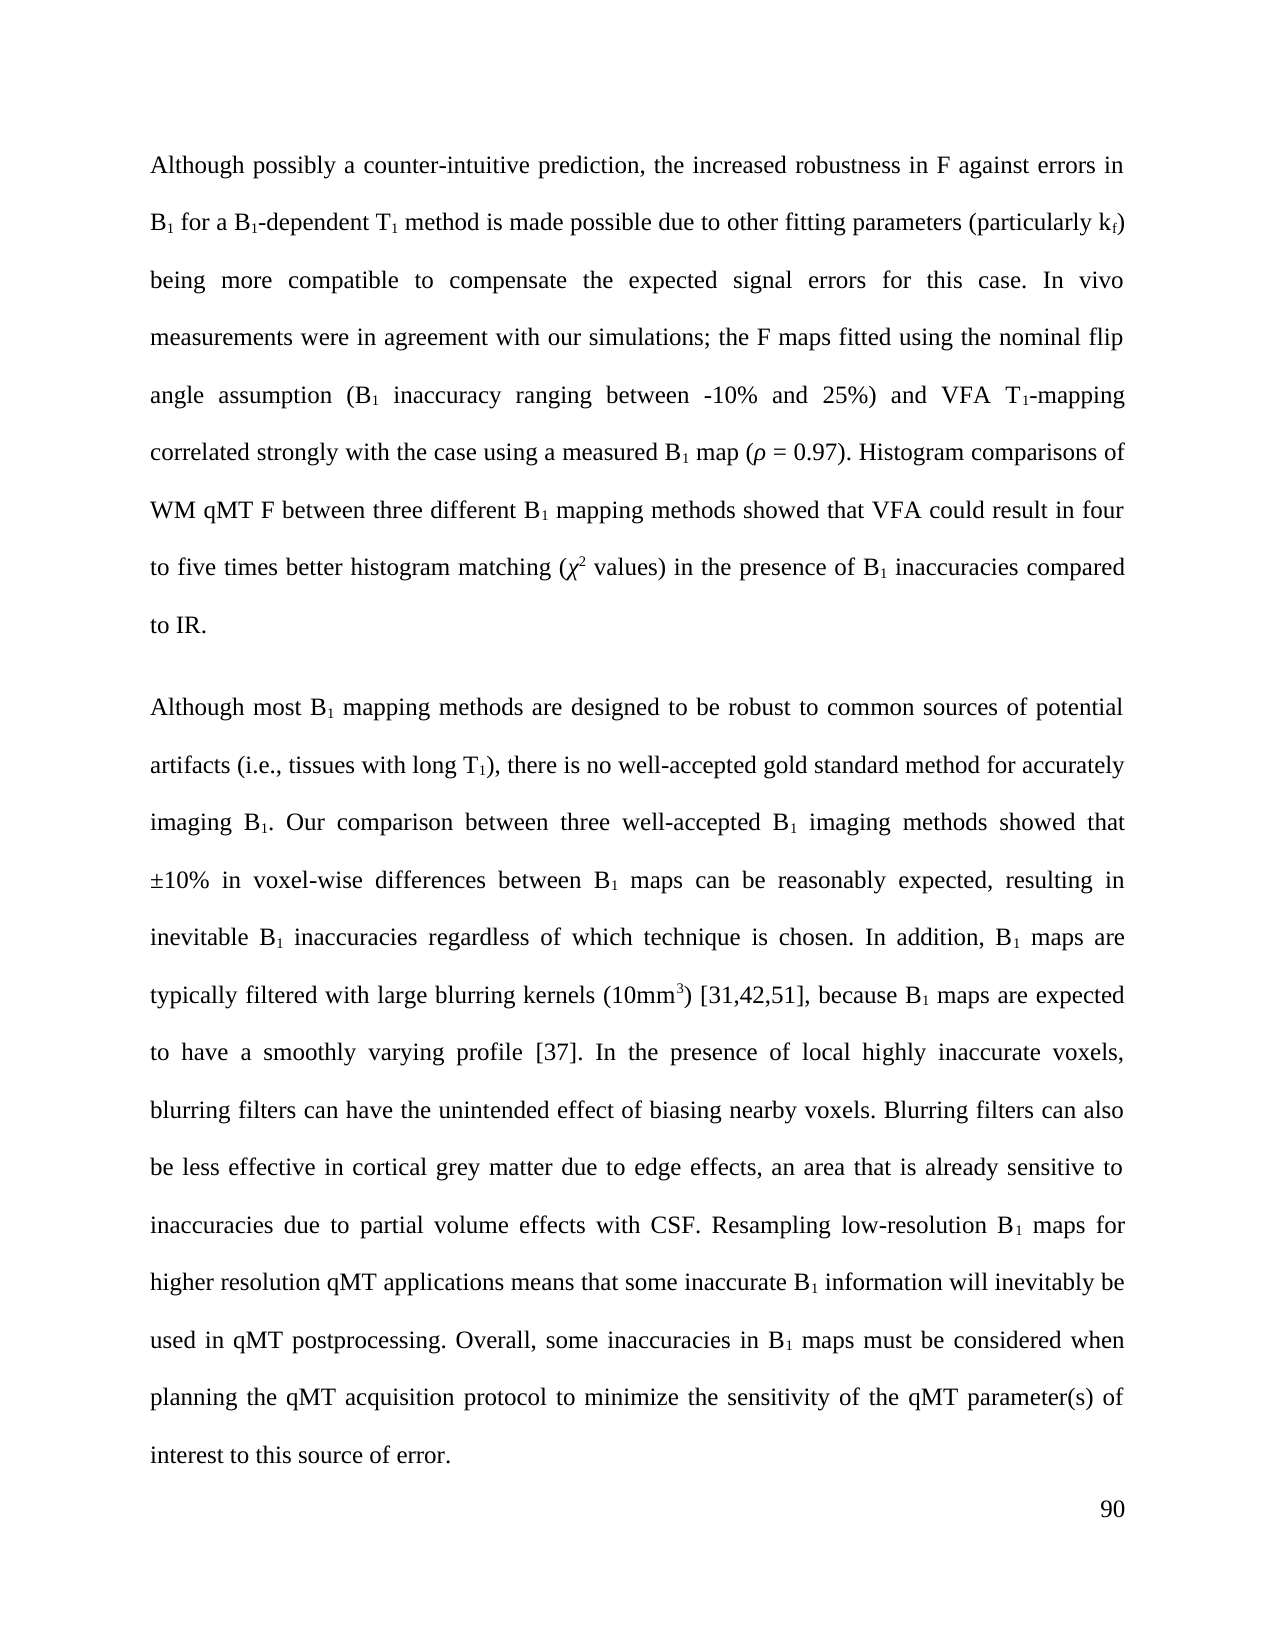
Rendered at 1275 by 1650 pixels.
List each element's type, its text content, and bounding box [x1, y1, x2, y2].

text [150, 150, 1125, 639]
text Although most B1 mapping methods are designed to be robust to common sources of potential artifacts (i.e., tissues with long T1), there is no well-accepted gold standard method for accurately imaging B1. Our comparison between three well-accepted B1 imaging methods showed that ±10% in voxel-wise differences between B1 maps can be reasonably expected, resulting in inevitable B1 inaccuracies regardless of which technique is chosen. In addition, B1 maps are typically filtered with large blurring kernels (10mm3) [31,42,51], because B1 maps are expected to have a smoothly varying profile [37]. In the presence of local highly inaccurate voxels, blurring filters can have the unintended effect of biasing nearby voxels. Blurring filters can also be less effective in cortical grey matter due to edge effects, an area that is already sensitive to inaccuracies due to partial volume effects with CSF. Resampling low-resolution B1 maps for higher resolution qMT applications means that some inaccurate B1 information will inevitably be used in qMT postprocessing. Overall, some inaccuracies in B1 maps must be considered when planning the qMT acquisition protocol to minimize the sensitivity of the qMT parameter(s) of interest to this source of error. [150, 692, 1125, 1469]
